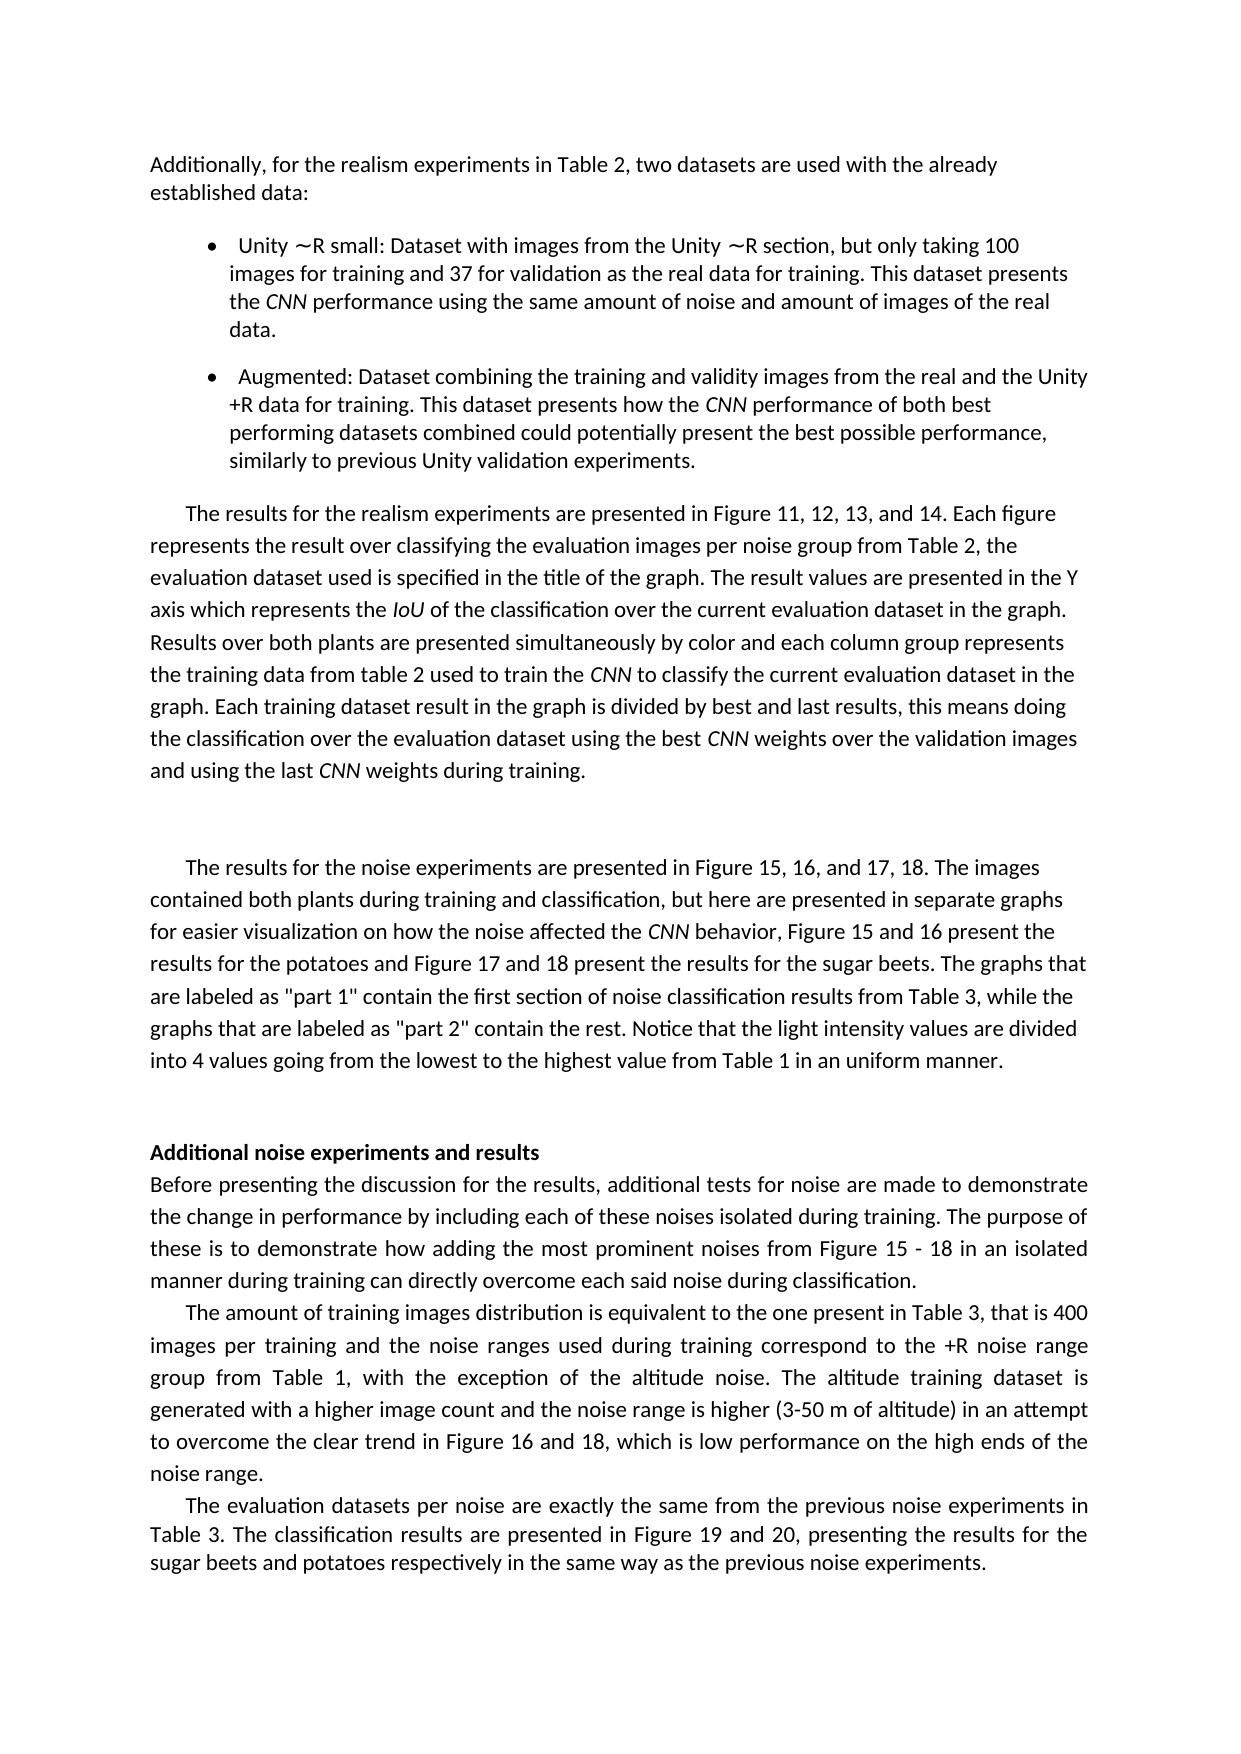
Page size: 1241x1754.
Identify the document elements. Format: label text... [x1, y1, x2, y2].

text The evaluation datasets per noise are exactly the same from the previous noise experiments in Table 3. The classification results are presented in Figure 19 and 20, presenting the results for the sugar beets and potatoes respectively in the same way as the previous noise experiments. [150, 1492, 1090, 1576]
text The results for the realism experiments are presented in Figure 11, 12, 13, and 14. Each figure represents the result over classifying the evaluation images per noise group from Table 2, the evaluation dataset used is specified in the title of the graph. The result values are presented in the Y axis which represents the IoU of the classification over the current evaluation dataset in the graph. Results over both plants are presented simultaneously by color and each column group represents the training data from table 2 used to train the CNN to classify the current evaluation dataset in the graph. Each training dataset result in the graph is divided by best and last results, this means doing the classification over the evaluation dataset using the best CNN weights over the validation images and using the last CNN weights during training. [150, 499, 1090, 784]
text Additionally, for the realism experiments in Table 2, two datasets are used with the already established data: [150, 150, 1090, 206]
text The amount of training images distribution is equivalent to the one present in Table 3, that is 400 images per training and the noise ranges used during training correspond to the +R noise range group from Table 1, with the exception of the altitude noise. The altitude training dataset is generated with a higher image count and the noise range is higher (3-50 m of altitude) in an attempt to overcome the clear trend in Figure 16 and 18, which is low performance on the high ends of the noise range. [150, 1298, 1090, 1487]
text Before presenting the discussion for the results, additional tests for noise are made to demonstrate the change in performance by including each of these noises isolated during training. The purpose of these is to demonstrate how adding the most prominent noises from Figure 15 - 18 in an isolated manner during training can directly overcome each said noise during classification. [150, 1170, 1090, 1294]
text • Augmented: Dataset combining the training and validity images from the real and the Unity +R data for training. This dataset presents how the CNN performance of both best performing datasets combined could potentially present the best possible performance, similarly to previous Unity validation experiments. [206, 362, 1090, 474]
text • Unity ∼R small: Dataset with images from the Unity ∼R section, but only taking 100 images for training and 37 for validation as the real data for training. This dataset presents the CNN performance using the same amount of noise and amount of images of the real data. [206, 231, 1090, 343]
subtitle Additional noise experiments and results [150, 1138, 1090, 1166]
text The results for the noise experiments are presented in Figure 15, 16, and 17, 18. The images contained both plants during training and classification, but here are presented in separate graphs for easier visualization on how the noise affected the CNN behavior, Figure 15 and 16 present the results for the potatoes and Figure 17 and 18 present the results for the sugar beets. The graphs that are labeled as "part 1" contain the first section of noise classification results from Table 3, while the graphs that are labeled as "part 2" contain the rest. Notice that the light intensity values are divided into 4 values going from the lowest to the highest value from Table 1 in an uniform manner. [150, 853, 1090, 1074]
